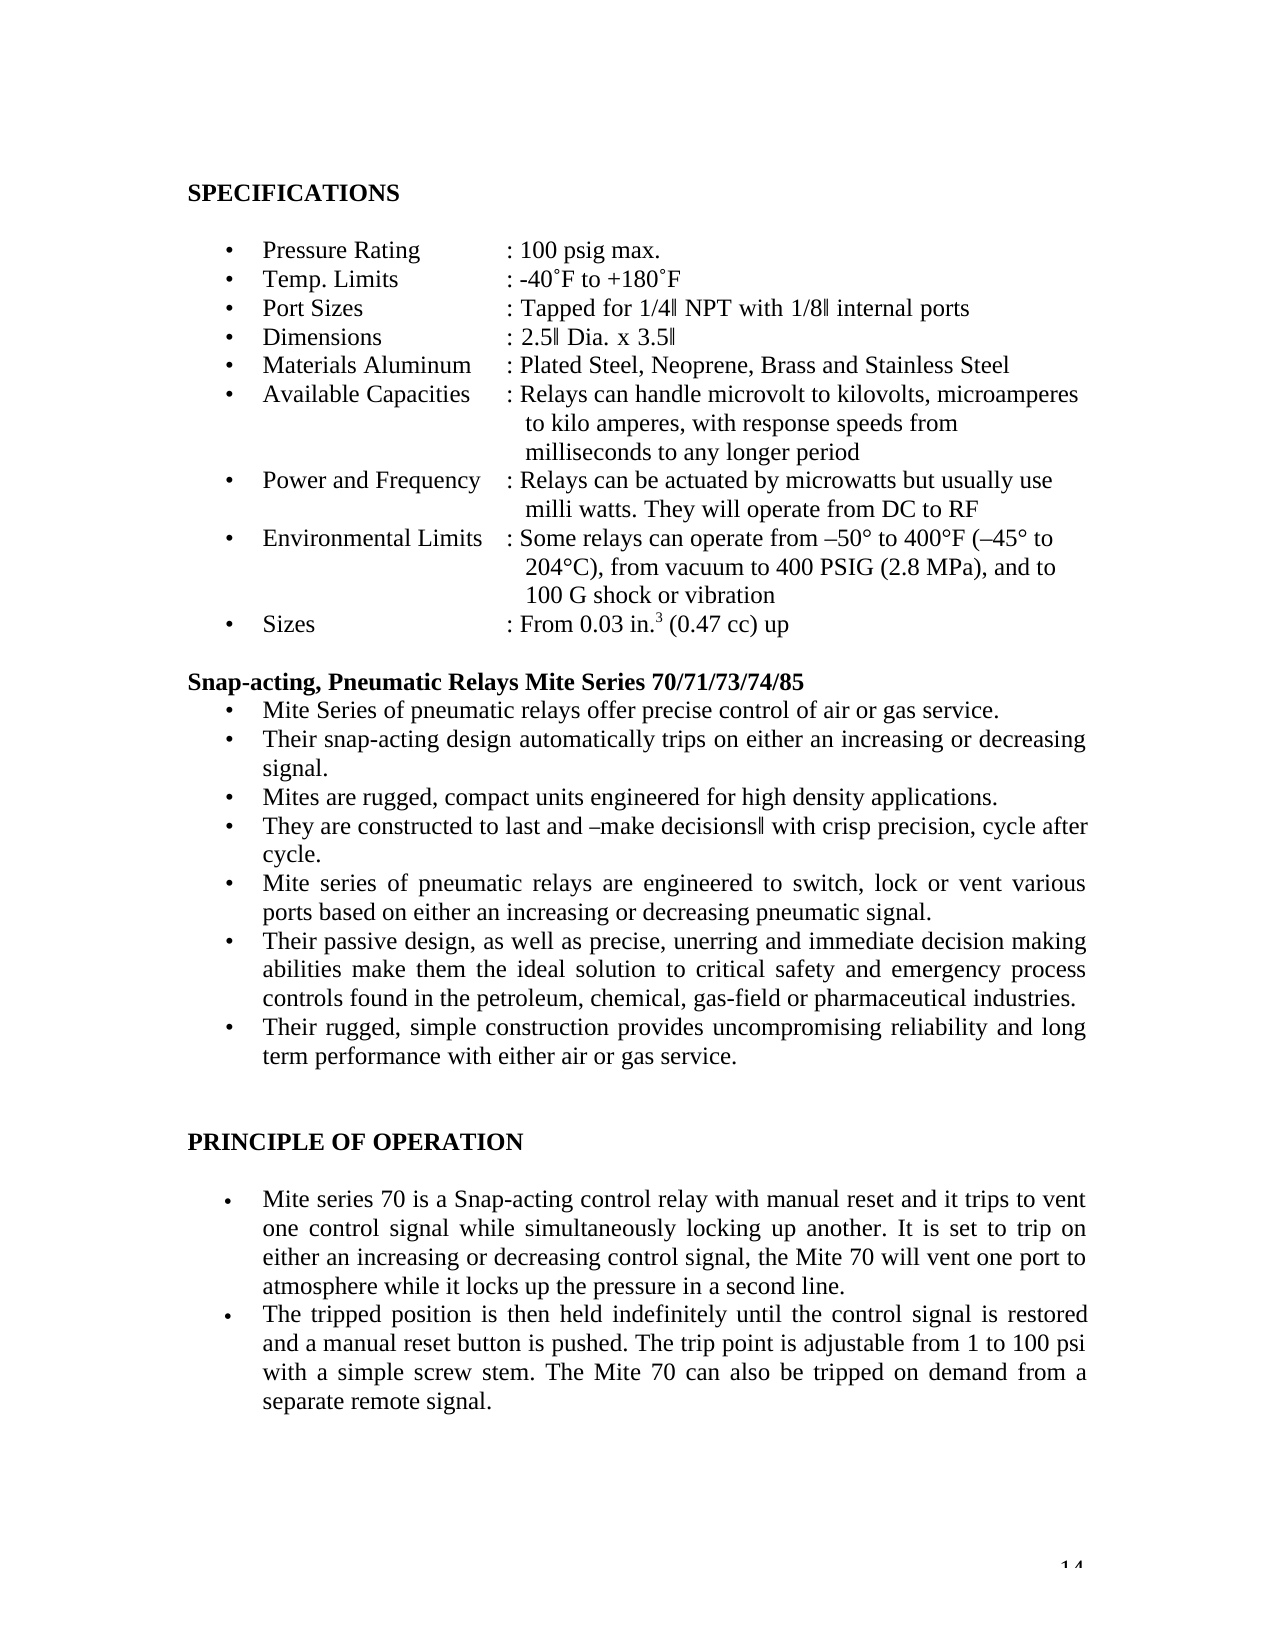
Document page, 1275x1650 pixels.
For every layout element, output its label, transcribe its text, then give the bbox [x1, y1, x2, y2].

list Temp. Limits : -40˚F to +180˚F [225, 264, 1269, 293]
text to kilo amperes, with response speeds from milliseconds to any longer period [525, 408, 958, 466]
list Their rugged, simple construction provides uncompromising reliability and long term performance with either air or gas service. [225, 1012, 1087, 1069]
list The tripped position is then held indefinitely until the control signal is restored and a manual reset button is pushed. The trip point is adjustable from 1 to 100 psi with a simple screw stem. The Mite 70 can also be tripped on demand from a separate remote signal. [225, 1299, 1088, 1414]
list Mite Series of pneumatic relays offer precise control of air or gas service. [225, 696, 1269, 724]
subtitle Snap-acting, Pneumatic Relays Mite Series 70/71/73/74/85 [187, 667, 1269, 696]
list They are constructed to last and ―make decisions‖ with crisp precision, cycle after cycle. [225, 811, 1088, 868]
list Pressure Rating : 100 psig max. [225, 236, 1269, 264]
text milli watts. They will operate from DC to RF [525, 494, 1269, 523]
list Mite series of pneumatic relays are engineered to switch, lock or vent various ports based on either an increasing or decreasing pneumatic signal. [225, 868, 1087, 926]
list Their snap-acting design automatically trips on either an increasing or decreasing signal. [225, 724, 1087, 782]
list Dimensions : 2.5‖ Dia. x 3.5‖ [225, 322, 1269, 351]
list Port Sizes : Tapped for 1/4‖ NPT with 1/8‖ internal ports [225, 293, 1269, 322]
list Available Capacities : Relays can handle microvolt to kilovolts, microamperes [225, 379, 1269, 408]
list Mites are rugged, compact units engineered for high density applications. [225, 782, 1269, 811]
list Their passive design, as well as precise, unerring and immediate decision making abilities make them the ideal solution to critical safety and emergency process controls found in the petroleum, chemical, gas-field or pharmaceutical industries. [225, 926, 1087, 1012]
list Power and Frequency : Relays can be actuated by microwatts but usually use [225, 466, 1269, 494]
list Mite series 70 is a Snap-acting control relay with manual reset and it trips to vent one control signal while simultaneously locking up another. It is set to trip on either an increasing or decreasing control signal, the Mite 70 will vent one port to atmosphere while it locks up the pressure in a second line. [225, 1184, 1087, 1299]
list Environmental Limits : Some relays can operate from –50° to 400°F (–45° to [225, 523, 1269, 552]
list Materials Aluminum : Plated Steel, Neoprene, Brass and Stainless Steel [225, 351, 1269, 379]
list Sizes : From 0.03 in.3 (0.47 cc) up [225, 609, 1269, 638]
text SPECIFICATIONS [187, 178, 1269, 207]
subtitle PRINCIPLE OF OPERATION [187, 1127, 1269, 1156]
text 204°C), from vacuum to 400 PSIG (2.8 MPa), and to 100 G shock or vibration [525, 552, 1058, 609]
